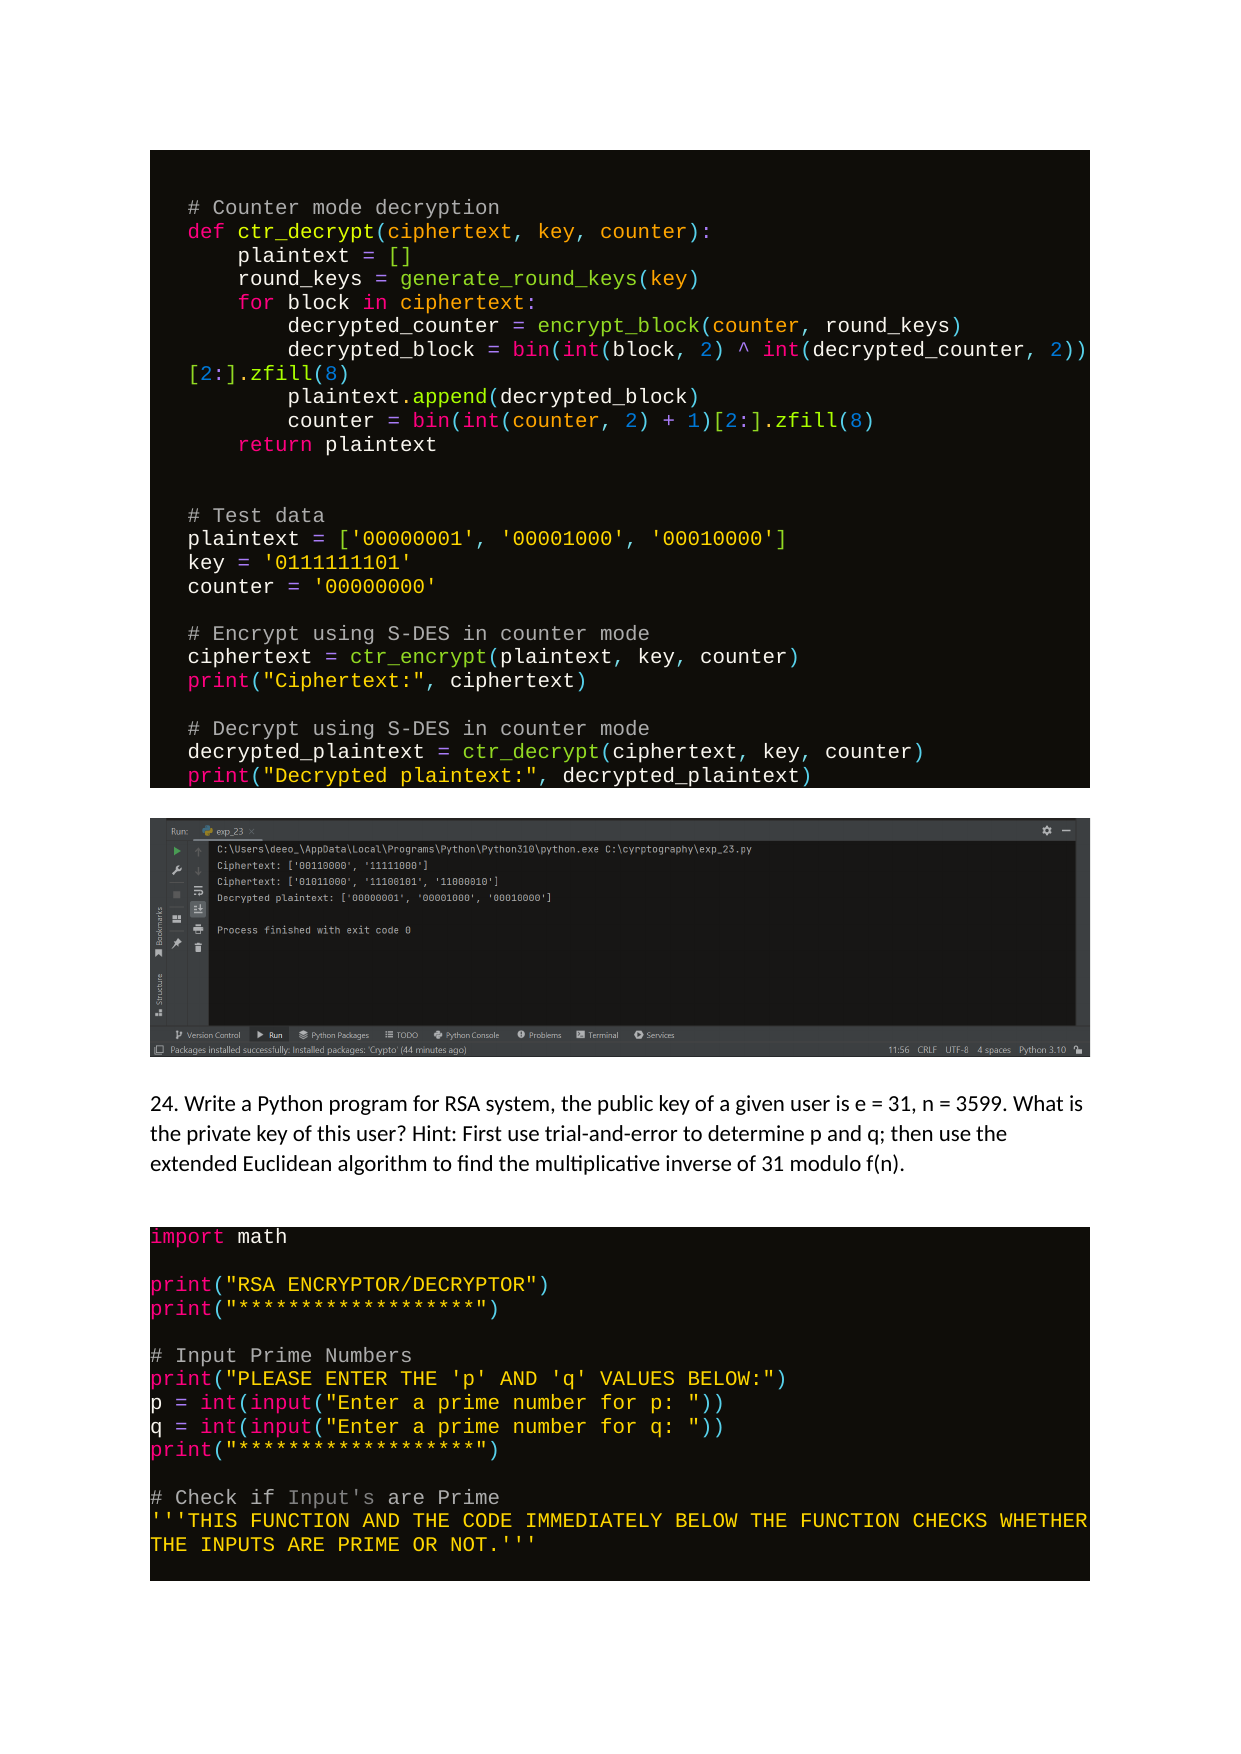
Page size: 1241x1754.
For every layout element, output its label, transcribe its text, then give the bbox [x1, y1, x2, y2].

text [150, 1227, 1090, 1581]
list 24. Write a Python program for RSA system, the public key of a given user is e = 31, n = 3599. What is the private key of this user? Hint: First use trial-and-error to determine p and q; then use the extended Euclidean algorithm to find the multiplicative inverse of 31 modulo f(n). [150, 1089, 1090, 1177]
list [150, 150, 1090, 788]
picture [150, 818, 1091, 1057]
